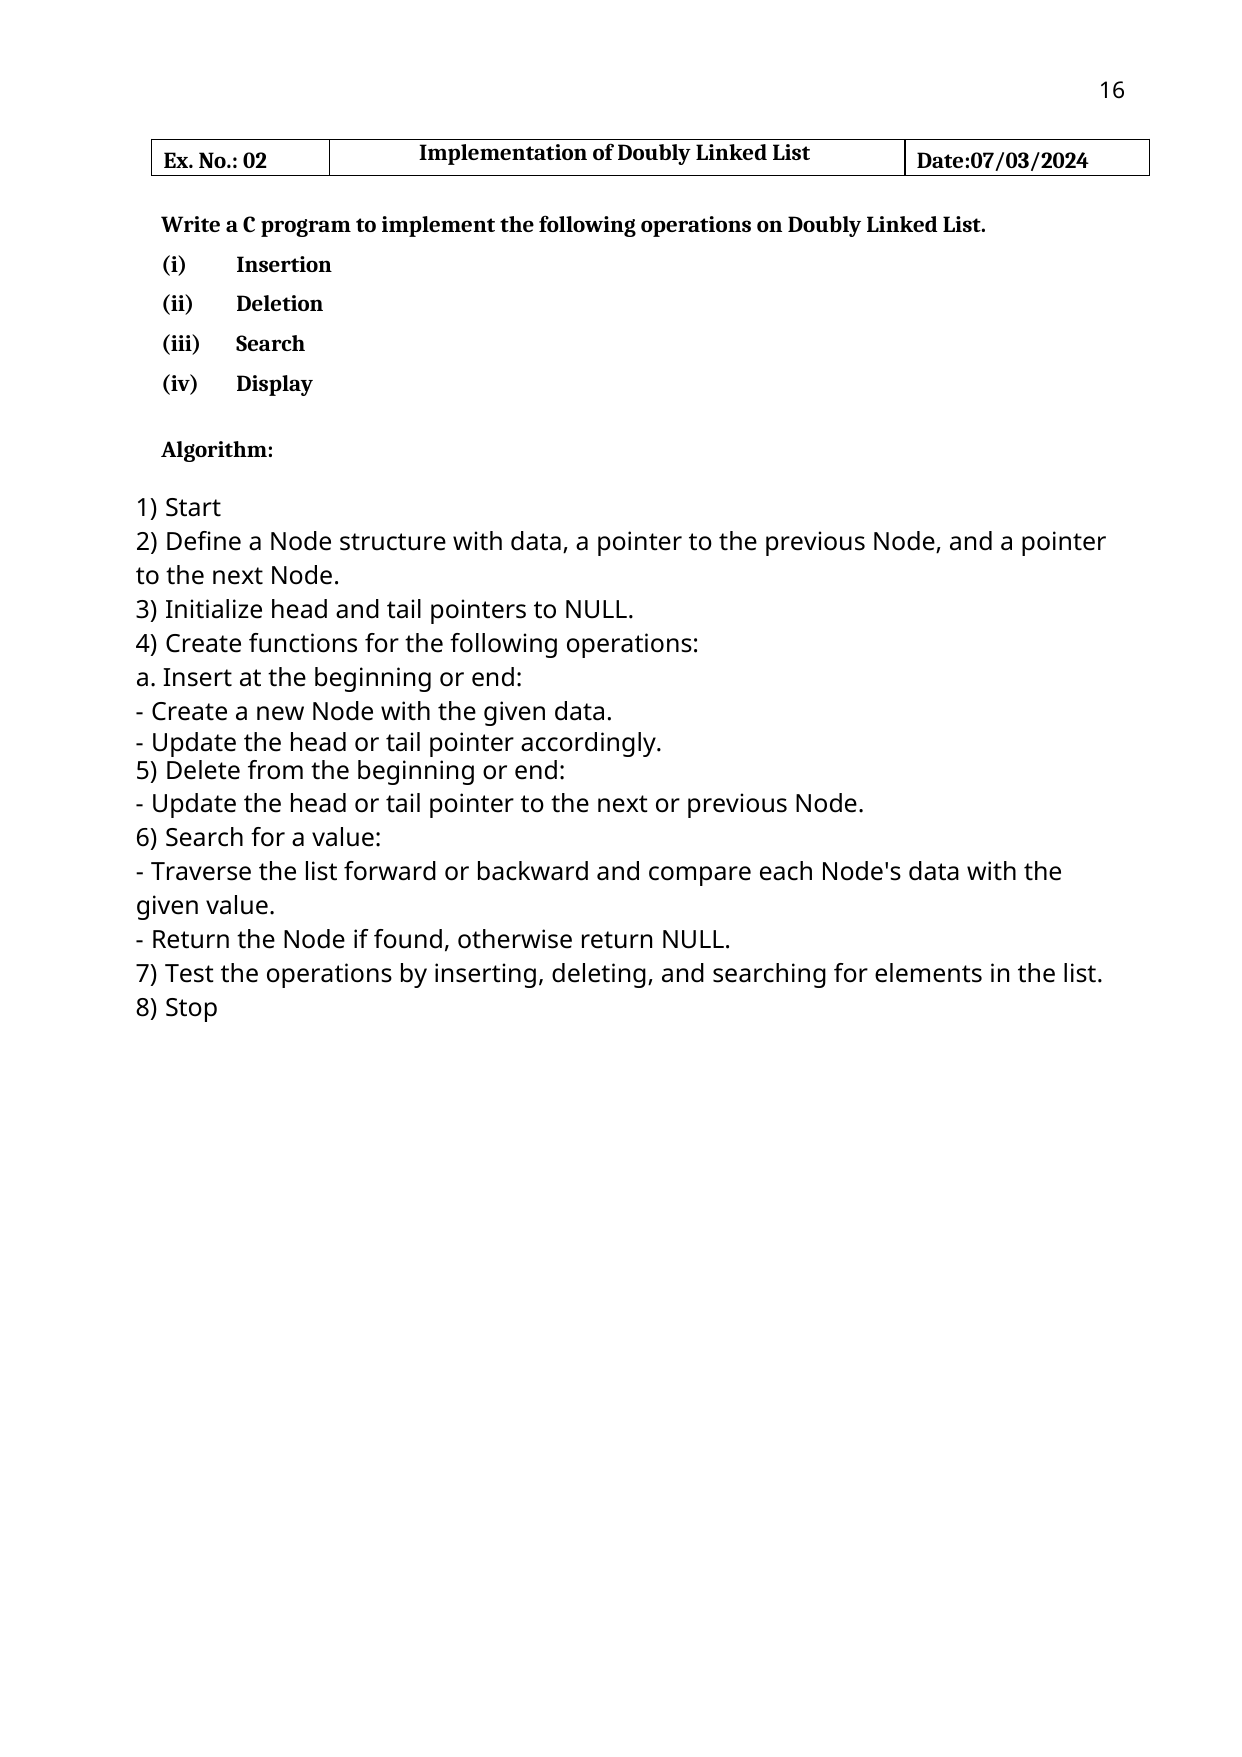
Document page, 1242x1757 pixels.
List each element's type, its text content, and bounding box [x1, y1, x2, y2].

list Stop [135, 990, 1162, 1024]
list Define a Node structure with data, a pointer to the previous Node, and a pointer to the next Node. [136, 524, 1115, 592]
list Deletion [161, 291, 1162, 317]
text Algorithm: [161, 437, 1162, 463]
table_header Date:07/03/2024 [906, 140, 1149, 175]
table_header Ex. No.: 02 [152, 140, 329, 175]
list Search for a value: [135, 819, 1162, 853]
list Delete from the beginning or end: [135, 757, 1162, 785]
list Traverse the list forward or backward and compare each Node's data with the given value. [136, 853, 1076, 922]
text a. Insert at the beginning or end: [136, 660, 1162, 694]
list Update the head or tail pointer accordingly. [135, 728, 1162, 757]
text Write a C program to implement the following operations on Doubly Linked List. [161, 212, 1162, 238]
list Search [161, 331, 1162, 357]
list Start [135, 489, 1162, 524]
list Return the Node if found, otherwise return NULL. [135, 922, 1162, 956]
table_header Implementation of Doubly Linked List [330, 140, 904, 175]
list Create functions for the following operations: [135, 626, 1162, 660]
list Display [161, 371, 1162, 397]
list Insertion [161, 251, 1162, 278]
list Update the head or tail pointer to the next or previous Node. [135, 785, 1162, 819]
list Test the operations by inserting, deleting, and searching for elements in the list. [135, 956, 1162, 990]
list Create a new Node with the given data. [135, 694, 1162, 728]
list Initialize head and tail pointers to NULL. [135, 592, 1162, 626]
